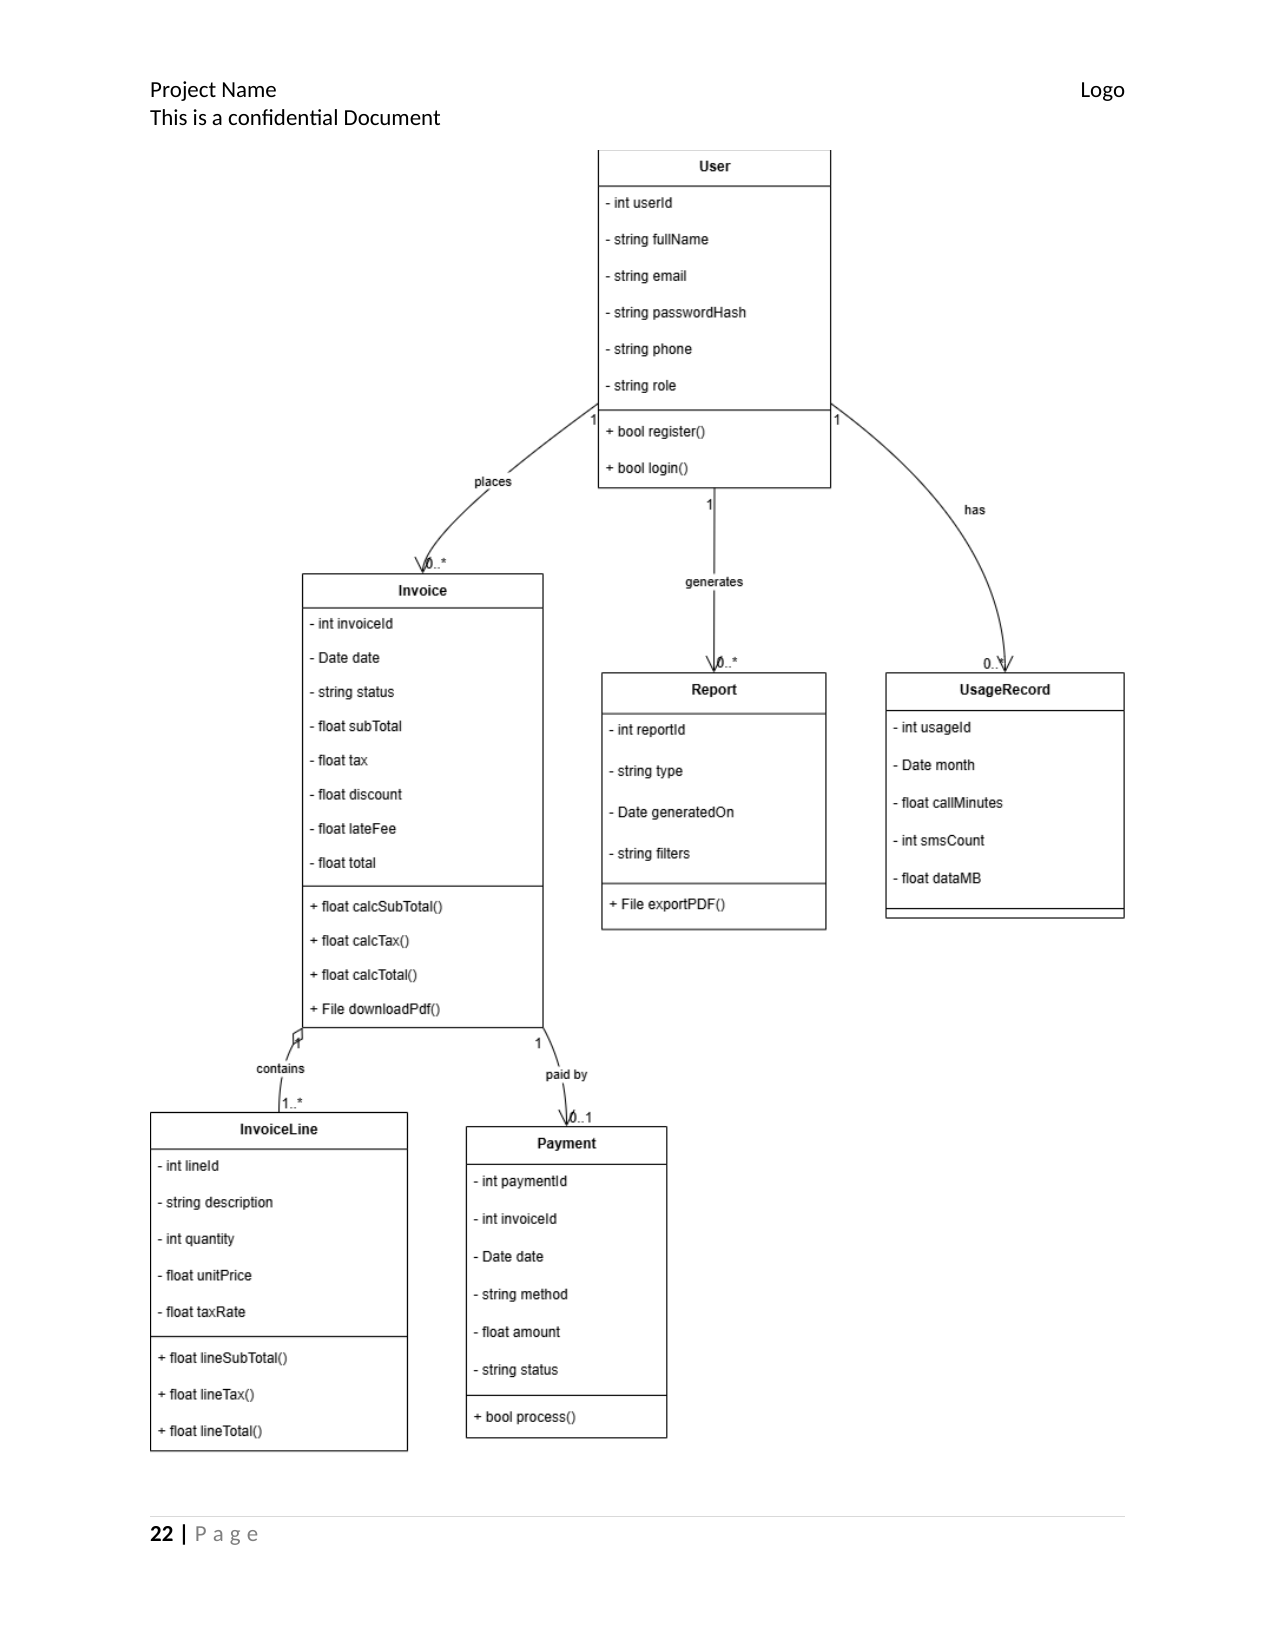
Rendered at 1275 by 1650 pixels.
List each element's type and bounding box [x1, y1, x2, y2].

picture [150, 150, 1125, 1455]
